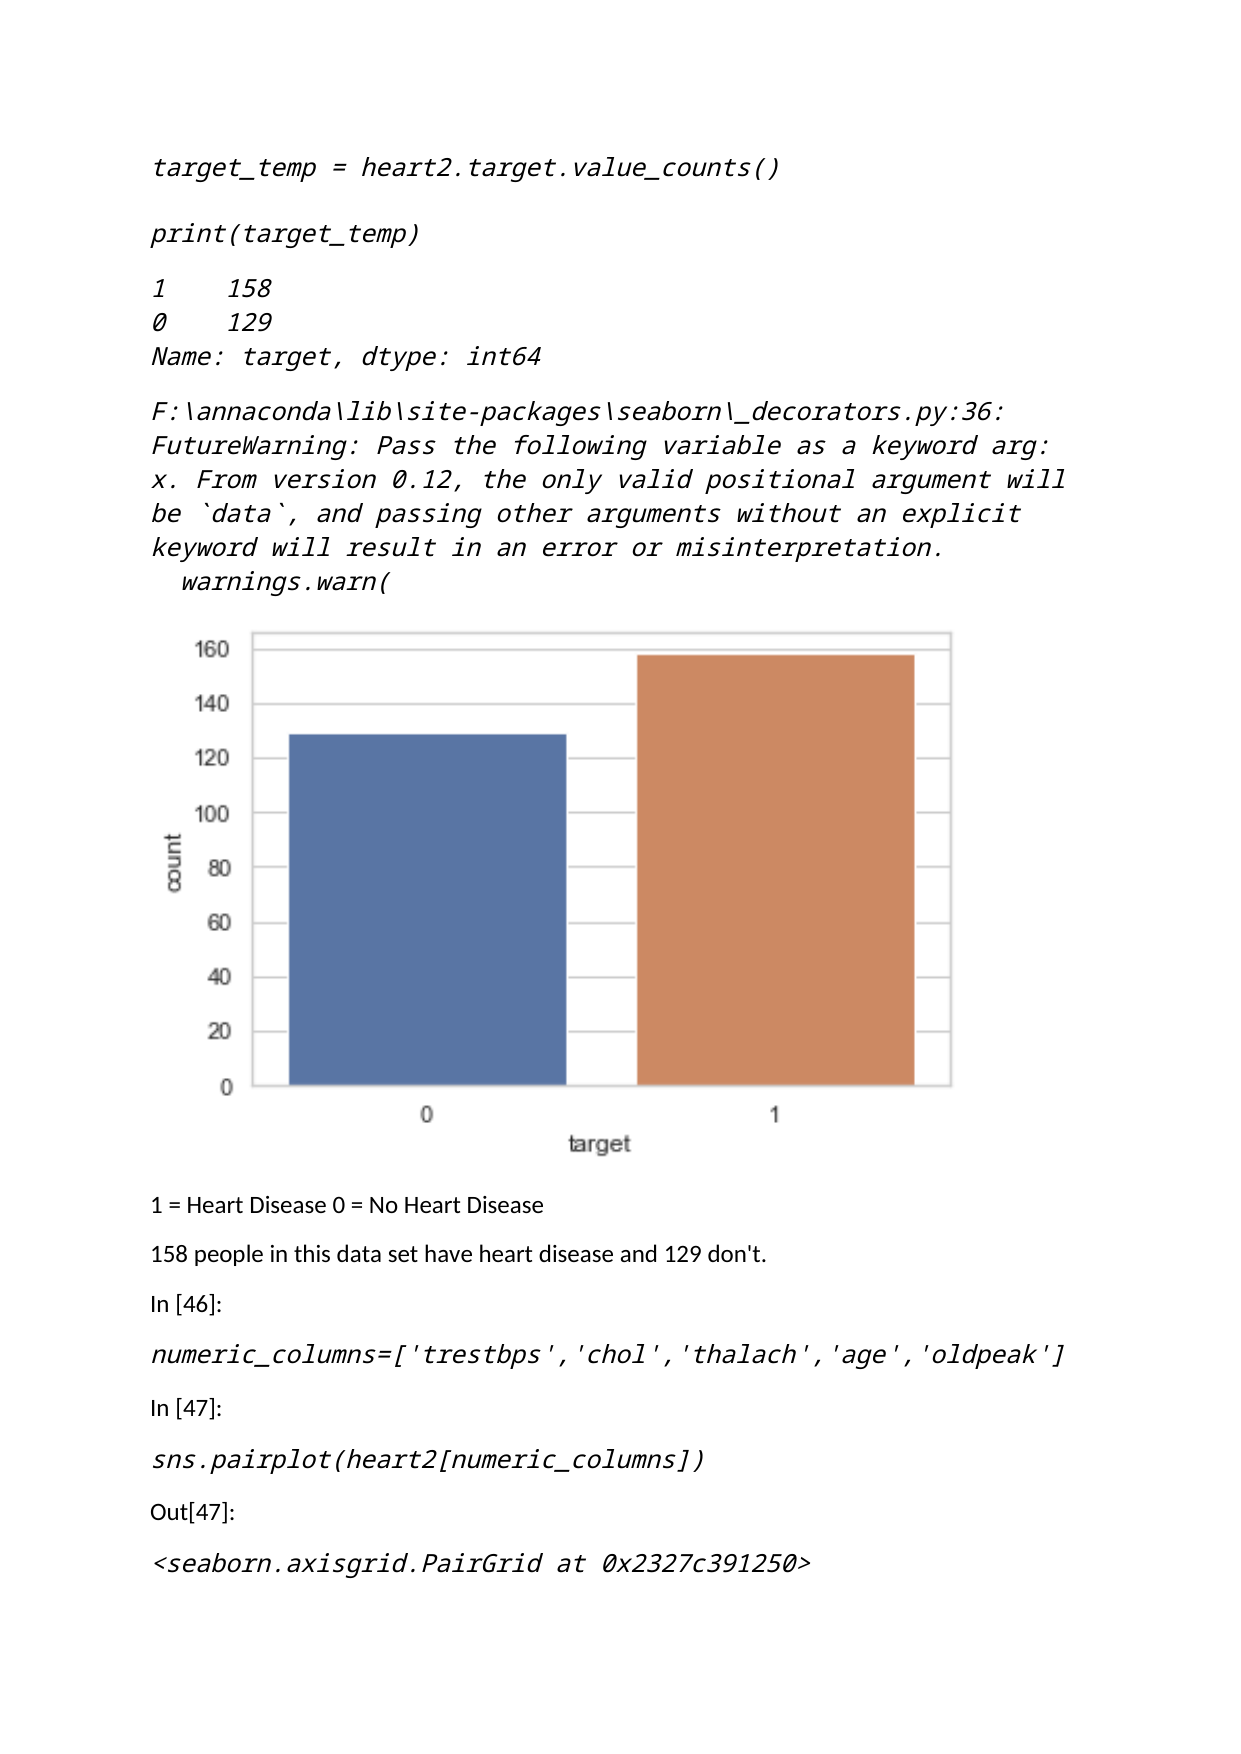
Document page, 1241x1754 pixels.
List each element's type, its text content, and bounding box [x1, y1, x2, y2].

text 158 people in this data set have heart disease and 129 don't. [150, 1238, 1090, 1269]
text <seaborn.axisgrid.PairGrid at 0x2327c391250> [150, 1545, 1090, 1579]
text sns.pairplot(heart2[numeric_columns]) [150, 1441, 1090, 1475]
picture [150, 618, 965, 1171]
text 1 = Heart Disease 0 = No Heart Disease [150, 1189, 1090, 1220]
text F:\annaconda\lib\site-packages\seaborn\_decorators.py:36: FutureWarning: Pass the following variable as a keyword arg: x. From version 0.12, the only valid positional argument will be `data`, and passing other arguments without an explicit keyword will result in an error or misinterpretation. warnings.warn( [150, 393, 1090, 598]
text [150, 150, 1090, 249]
text numeric_columns=['trestbps','chol','thalach','age','oldpeak'] [150, 1337, 1090, 1371]
text 1 158 0 129 Name: target, dtype: int64 [150, 270, 1090, 372]
text Out[47]: [150, 1496, 1090, 1527]
text In [46]: [150, 1288, 1090, 1318]
text In [47]: [150, 1392, 1090, 1422]
